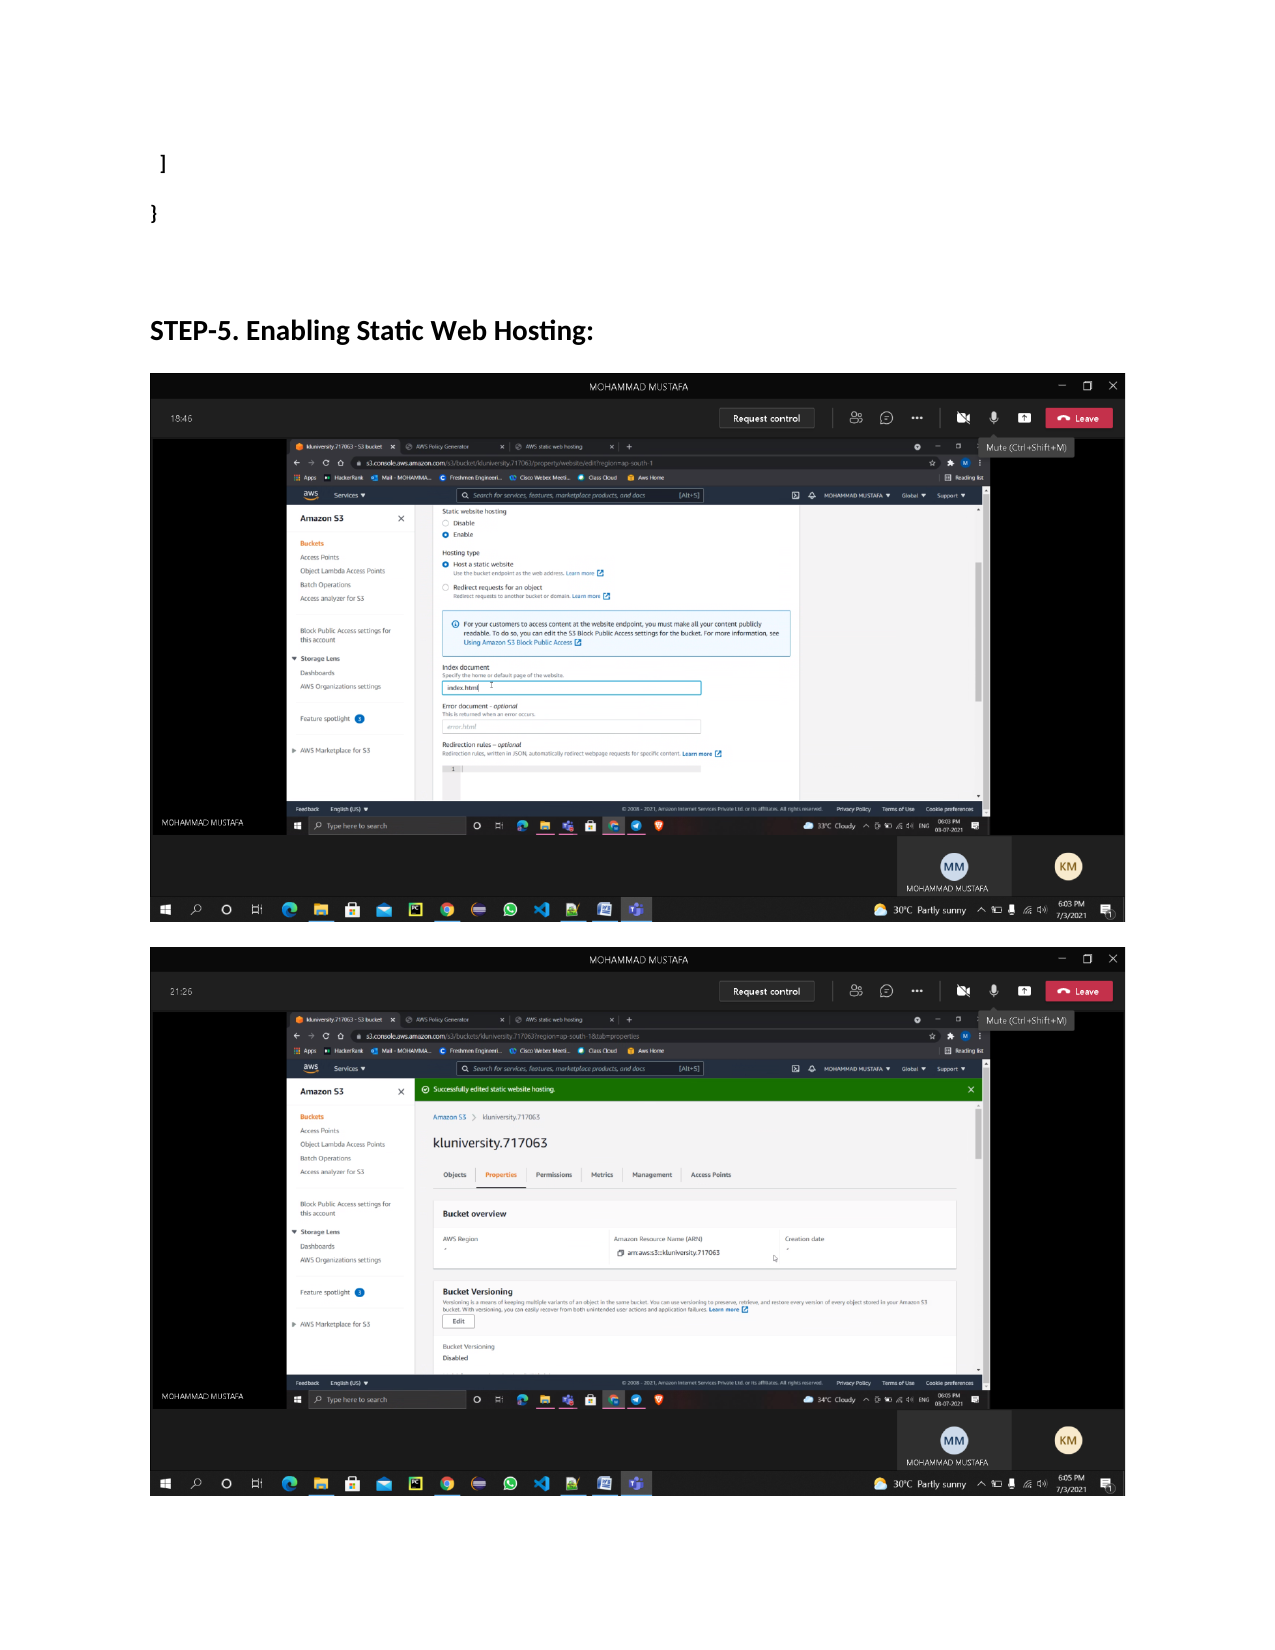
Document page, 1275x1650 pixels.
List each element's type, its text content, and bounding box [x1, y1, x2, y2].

text } [150, 200, 1125, 225]
picture [150, 373, 1125, 922]
text ] [150, 150, 1125, 175]
picture [150, 947, 1125, 1496]
text STEP-5. Enabling Static Web Hosting: [150, 312, 1125, 347]
